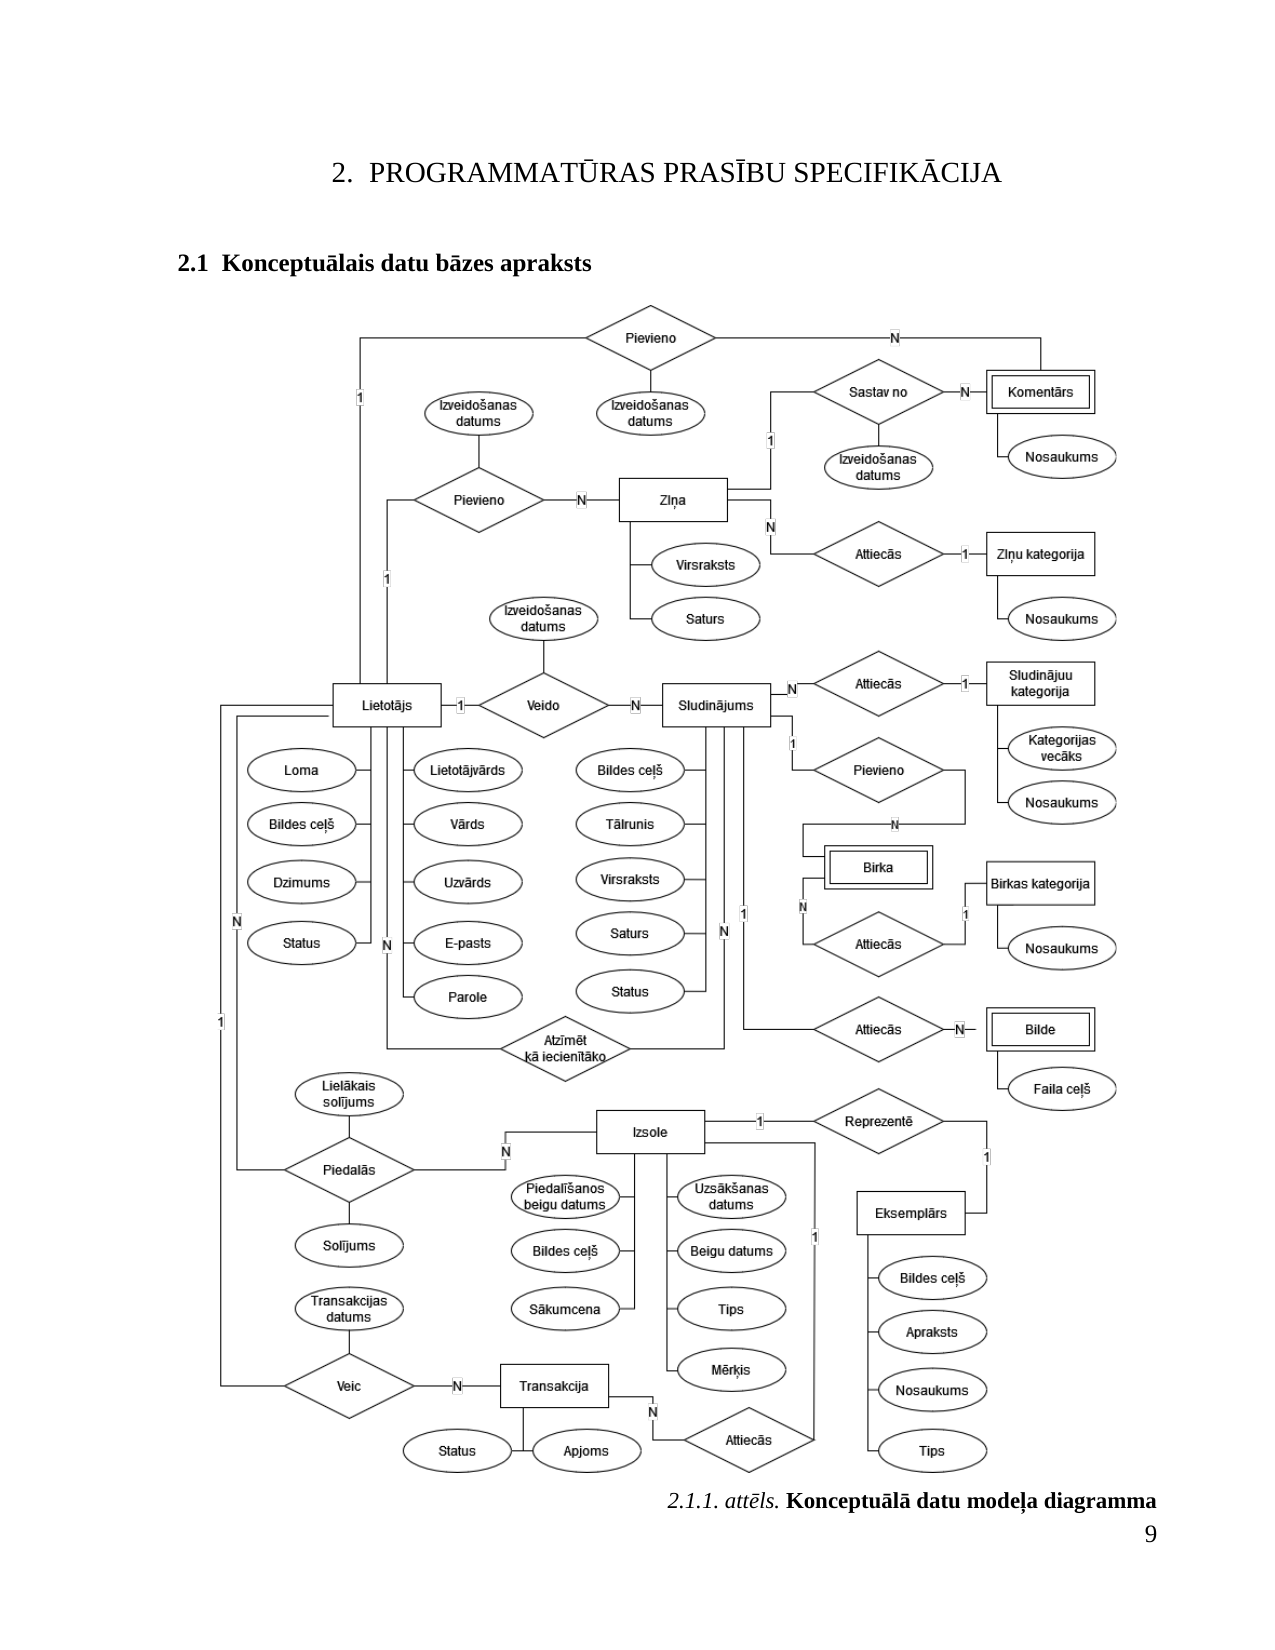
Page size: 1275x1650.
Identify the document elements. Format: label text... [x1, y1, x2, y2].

text 2.1.1. attēls. Konceptuālā datu modeļa diagramma [236, 1487, 1157, 1513]
list Programmatūras prasību specifikācija [177, 156, 1157, 189]
list Konceptuālais datu bāzes apraksts [177, 248, 1157, 276]
picture [217, 305, 1117, 1473]
